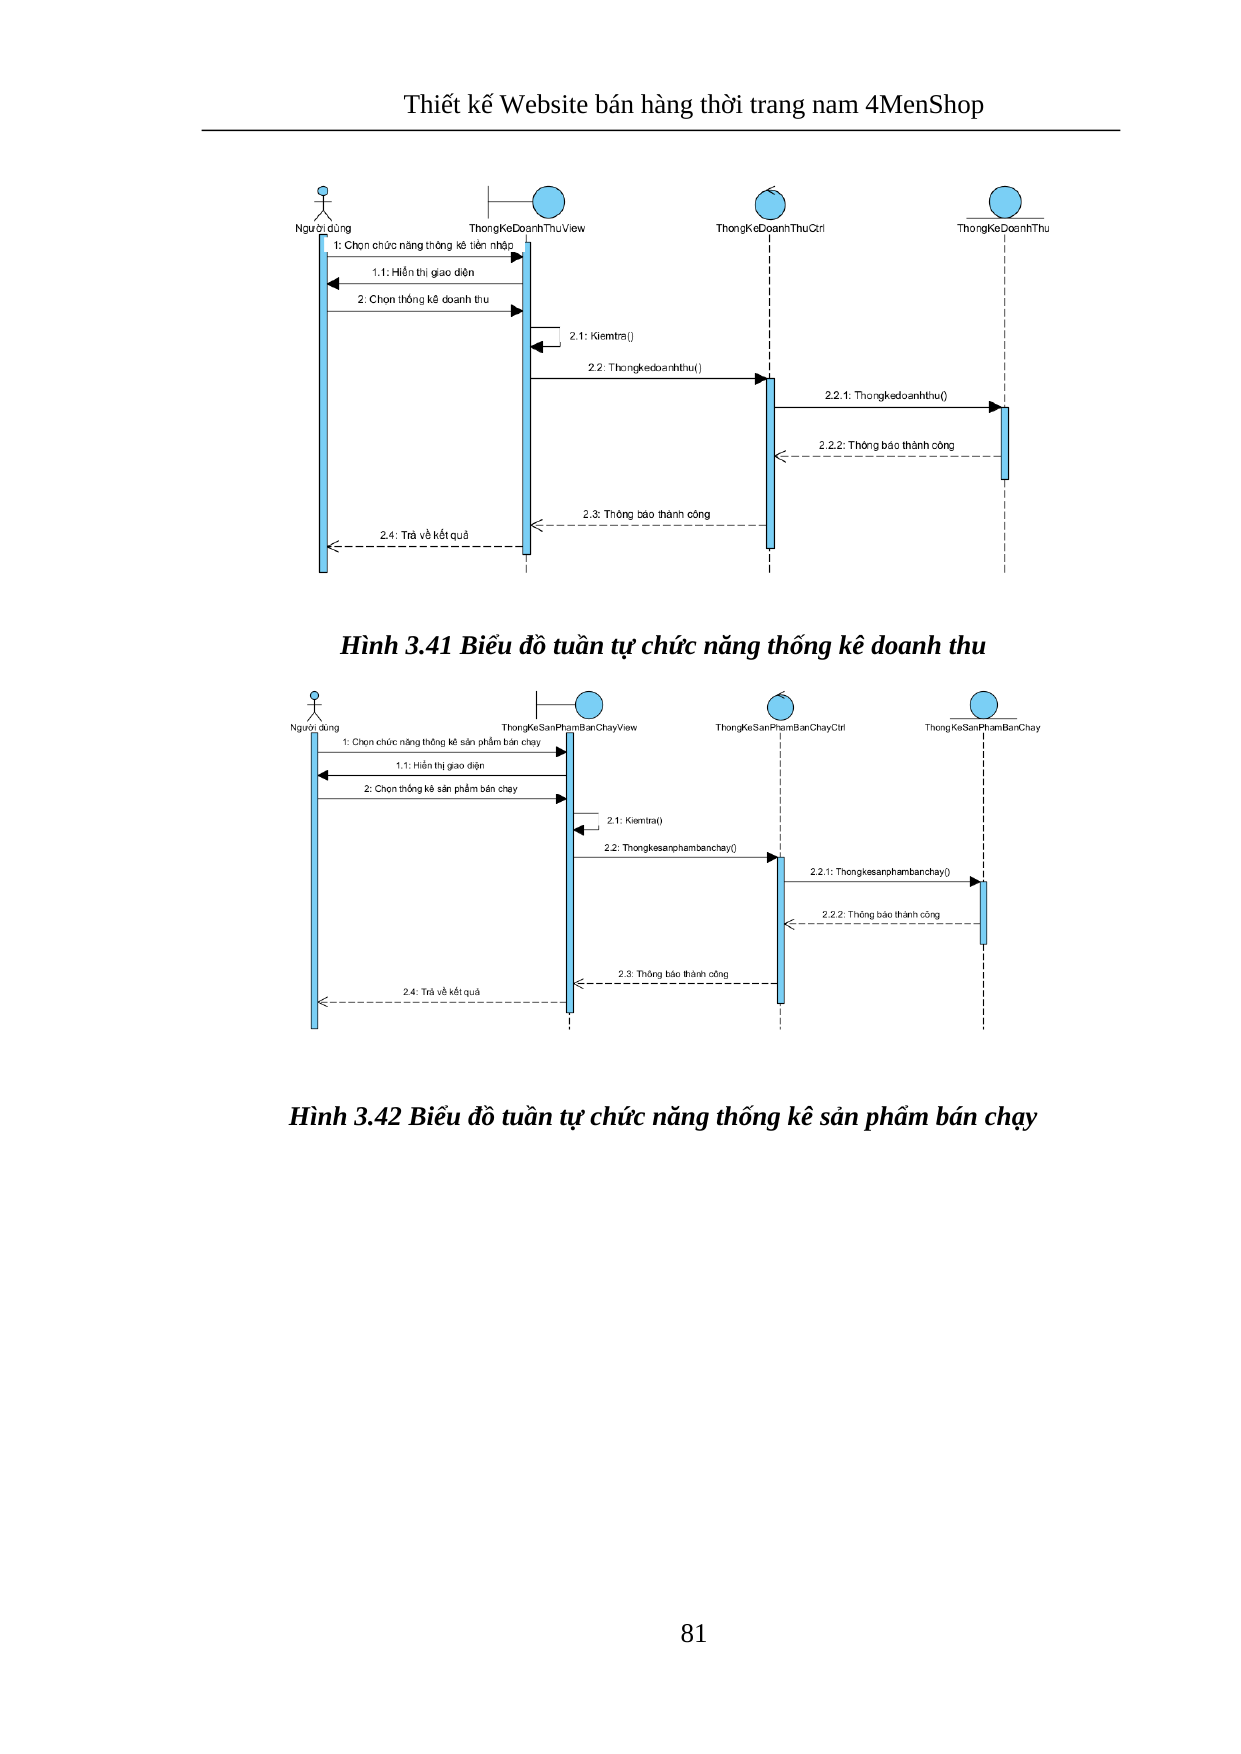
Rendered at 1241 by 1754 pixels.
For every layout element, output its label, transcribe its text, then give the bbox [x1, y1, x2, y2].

picture [282, 688, 1047, 1047]
text Hình 3.42 Biểu đồ tuần tự chức năng thống kê sản phẩm bán chạy [207, 1100, 1122, 1131]
picture [280, 177, 1049, 577]
text Hình 3.41 Biểu đồ tuần tự chức năng thống kê doanh thu [207, 629, 1122, 661]
